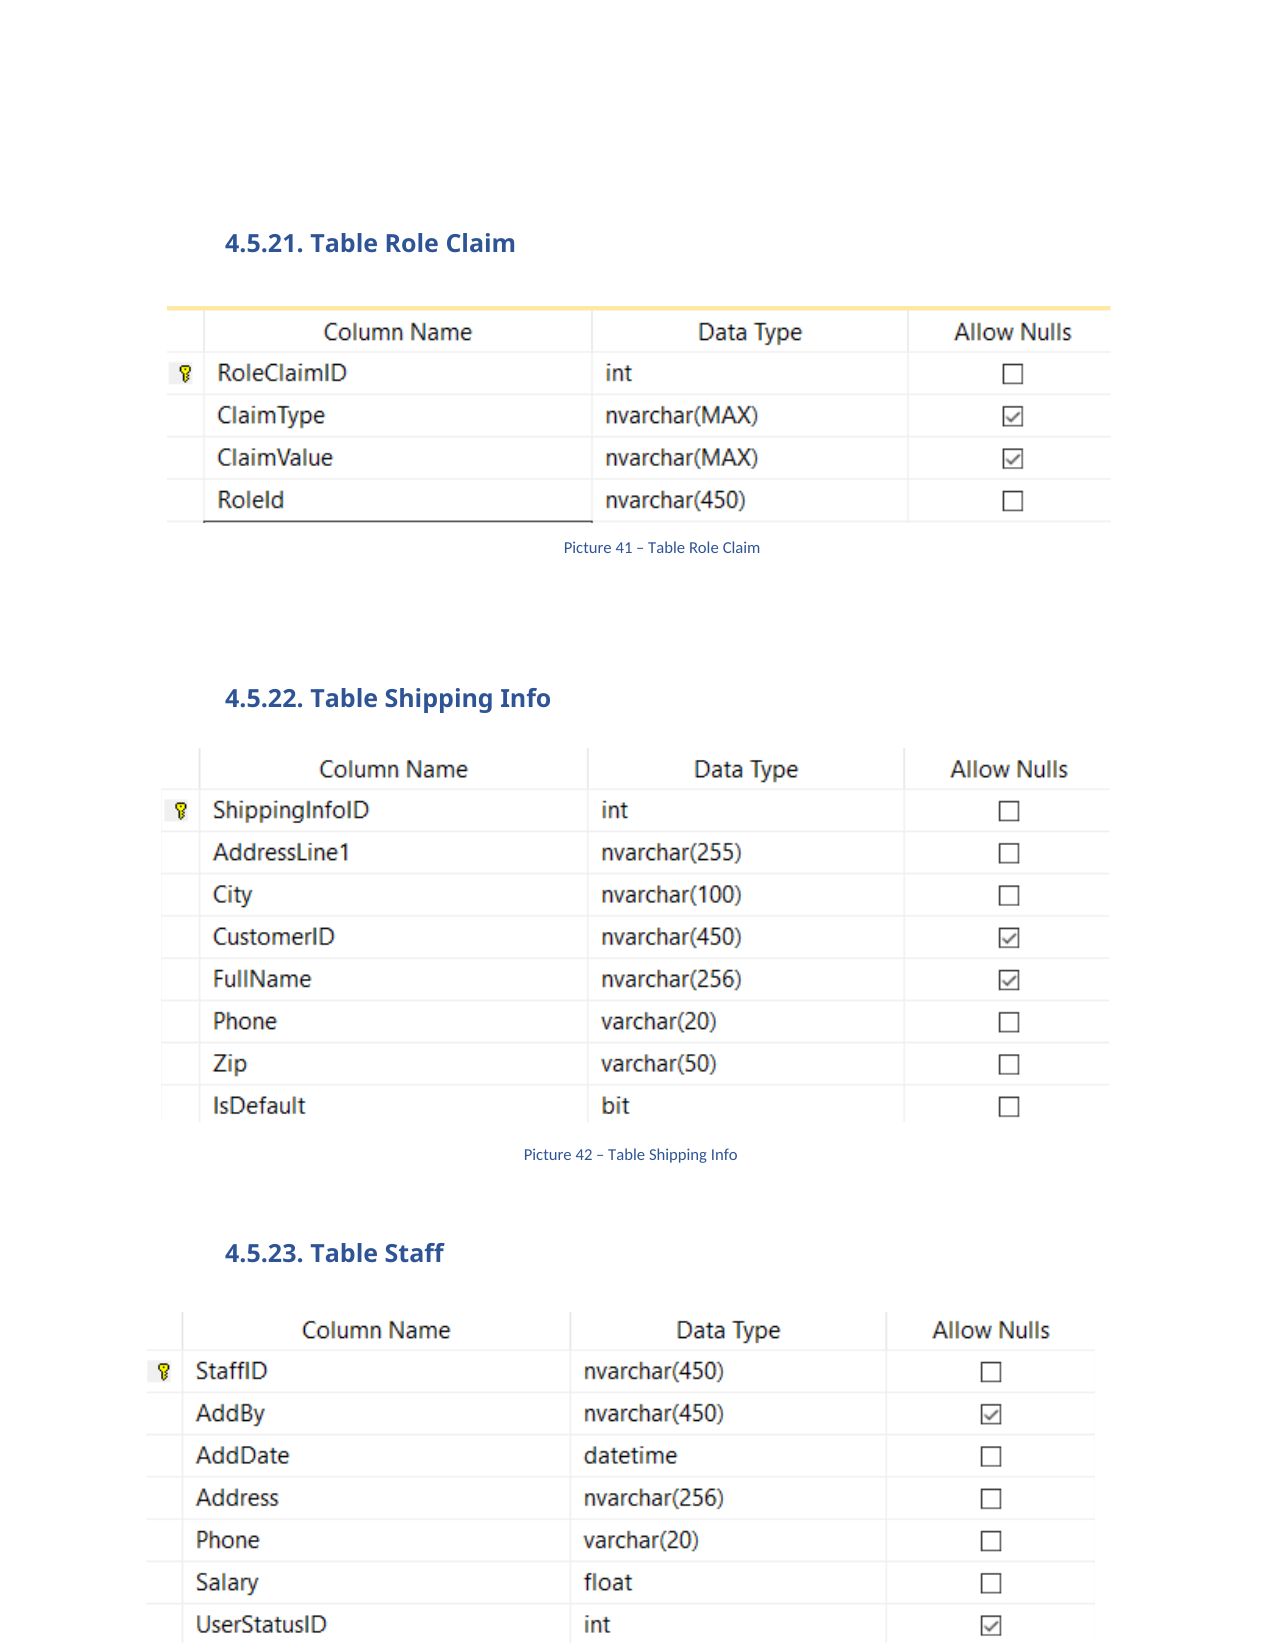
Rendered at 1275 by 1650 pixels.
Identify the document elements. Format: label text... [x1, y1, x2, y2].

picture [146, 1312, 1096, 1643]
subtitle Table Staff [225, 1235, 1125, 1269]
picture [166, 306, 1110, 523]
picture [161, 748, 1111, 1122]
subtitle Table Shipping Info [225, 681, 1125, 715]
subtitle Table Role Claim [225, 225, 1125, 259]
